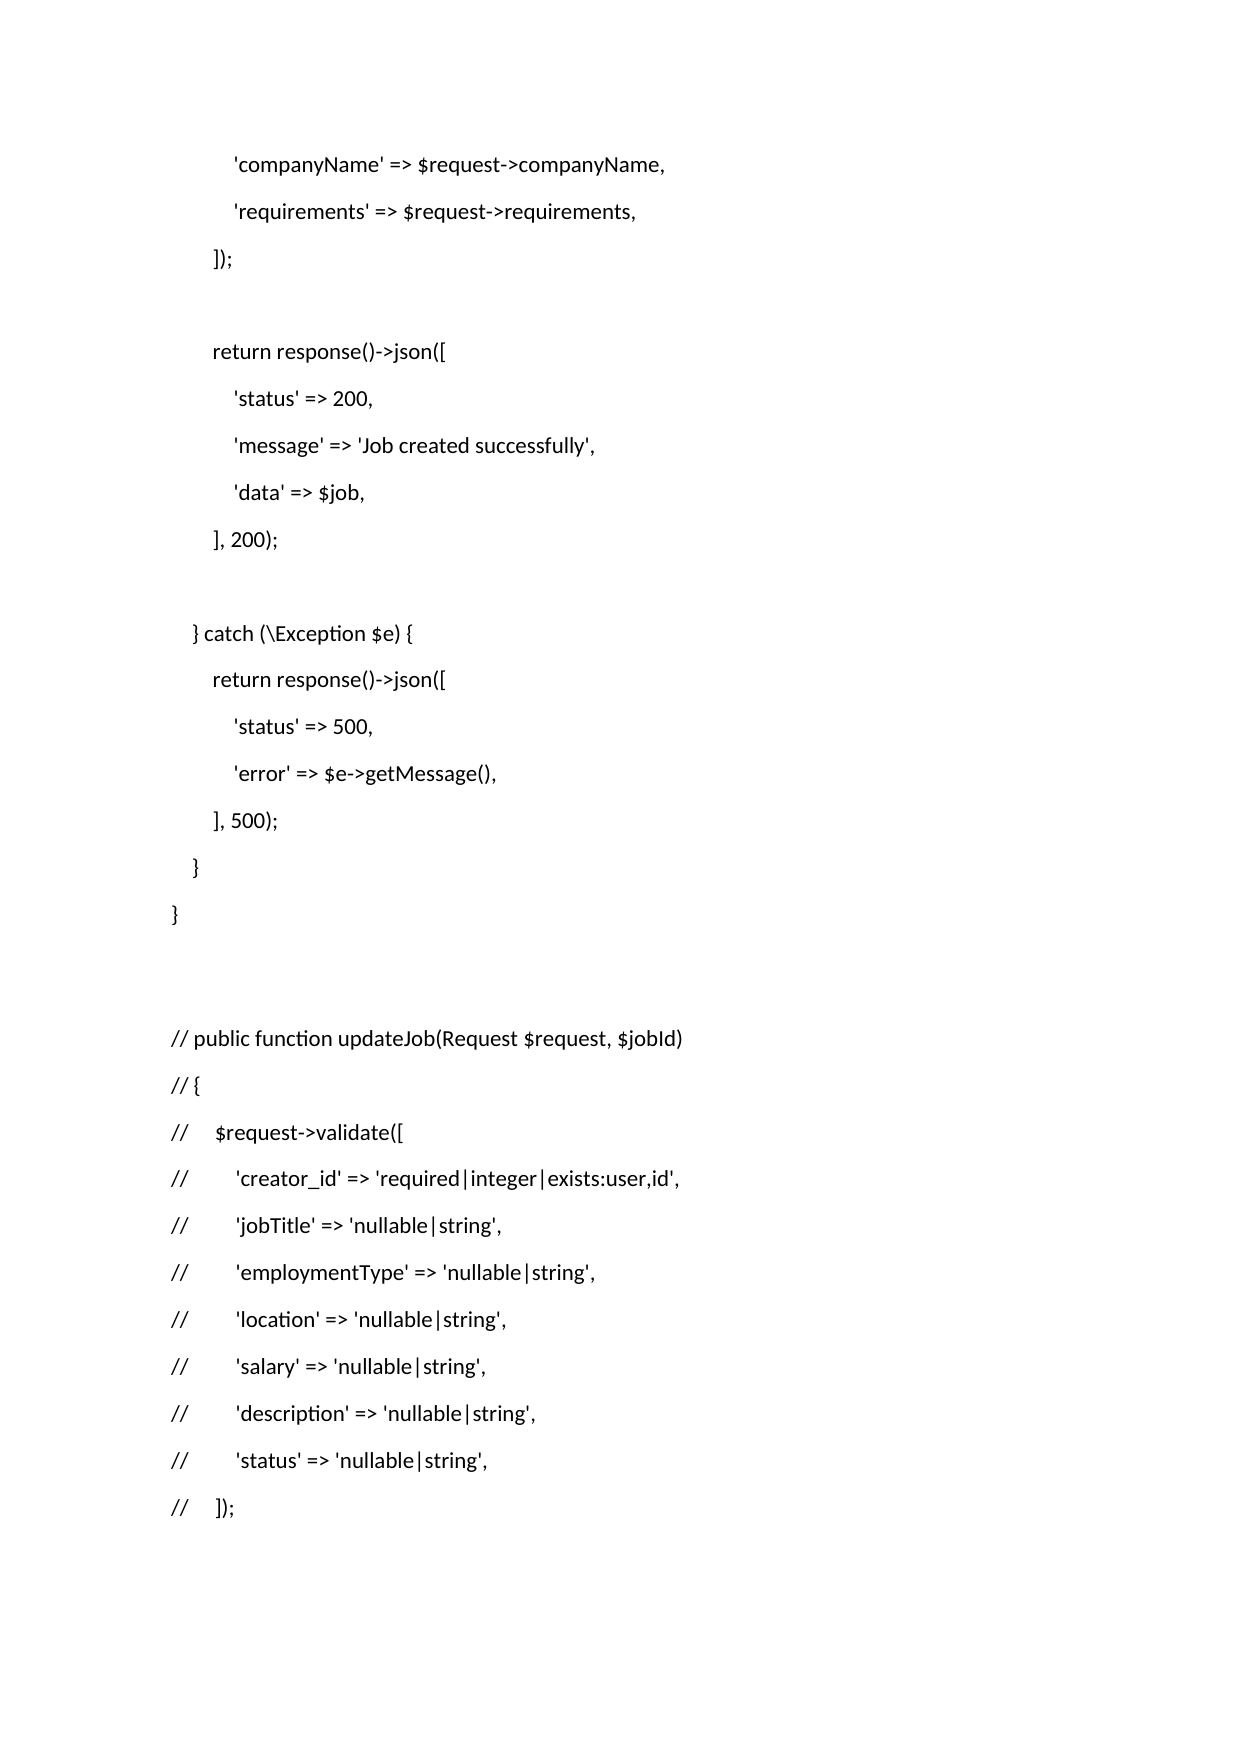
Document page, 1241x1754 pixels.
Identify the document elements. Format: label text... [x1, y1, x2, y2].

text 'message' => 'Job created successfully', [150, 431, 1090, 459]
text // public function updateJob(Request $request, $jobId) [150, 1024, 1090, 1052]
text // 'status' => 'nullable|string', [150, 1446, 1090, 1474]
text return response()->json([ [150, 337, 1090, 366]
text // 'description' => 'nullable|string', [150, 1399, 1090, 1427]
text 'status' => 200, [150, 384, 1090, 412]
text 'status' => 500, [150, 712, 1090, 741]
text ], 200); [150, 525, 1090, 553]
text } [150, 900, 1090, 928]
text 'companyName' => $request->companyName, [150, 150, 1090, 178]
text 'requirements' => $request->requirements, [150, 197, 1090, 225]
text // ]); [150, 1493, 1090, 1521]
text // 'creator_id' => 'required|integer|exists:user,id', [150, 1164, 1090, 1193]
text 'error' => $e->getMessage(), [150, 759, 1090, 787]
text } catch (\Exception $e) { [150, 619, 1090, 647]
text // { [150, 1071, 1090, 1099]
text return response()->json([ [150, 666, 1090, 694]
text // $request->validate([ [150, 1118, 1090, 1146]
text ]); [150, 244, 1090, 272]
text } [150, 853, 1090, 881]
text 'data' => $job, [150, 478, 1090, 506]
text // 'location' => 'nullable|string', [150, 1305, 1090, 1333]
text // 'employmentType' => 'nullable|string', [150, 1258, 1090, 1286]
text ], 500); [150, 806, 1090, 834]
text // 'salary' => 'nullable|string', [150, 1352, 1090, 1380]
text // 'jobTitle' => 'nullable|string', [150, 1211, 1090, 1239]
